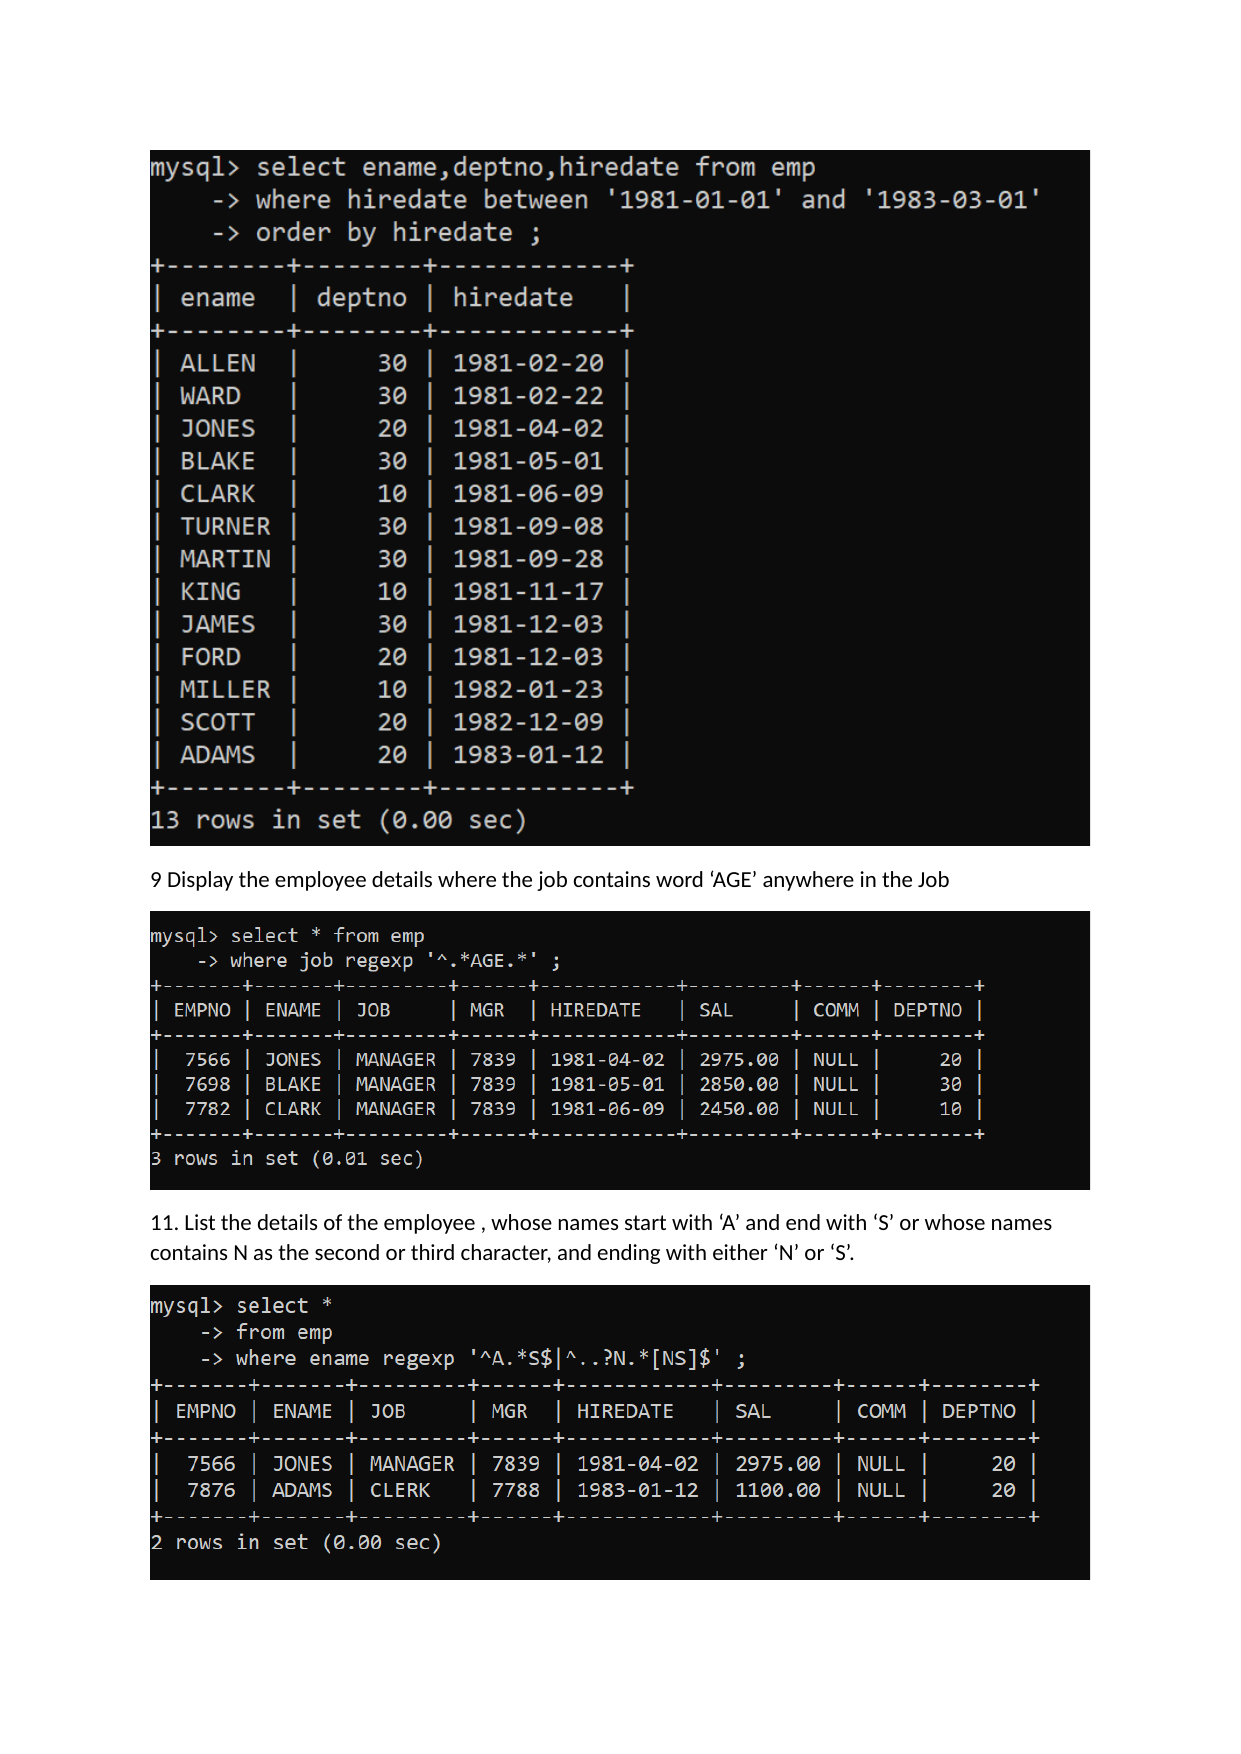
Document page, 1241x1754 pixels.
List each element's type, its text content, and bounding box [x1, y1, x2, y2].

text 11. List the details of the employee , whose names start with ‘A’ and end with ‘S’ or whose names contains N as the second or third character, and ending with either ‘N’ or ‘S’. [150, 1208, 1090, 1266]
picture [150, 911, 1091, 1190]
text 9 Display the employee details where the job contains word ‘AGE’ anywhere in the Job [150, 865, 1090, 893]
picture [150, 1285, 1091, 1580]
picture [150, 150, 1091, 846]
